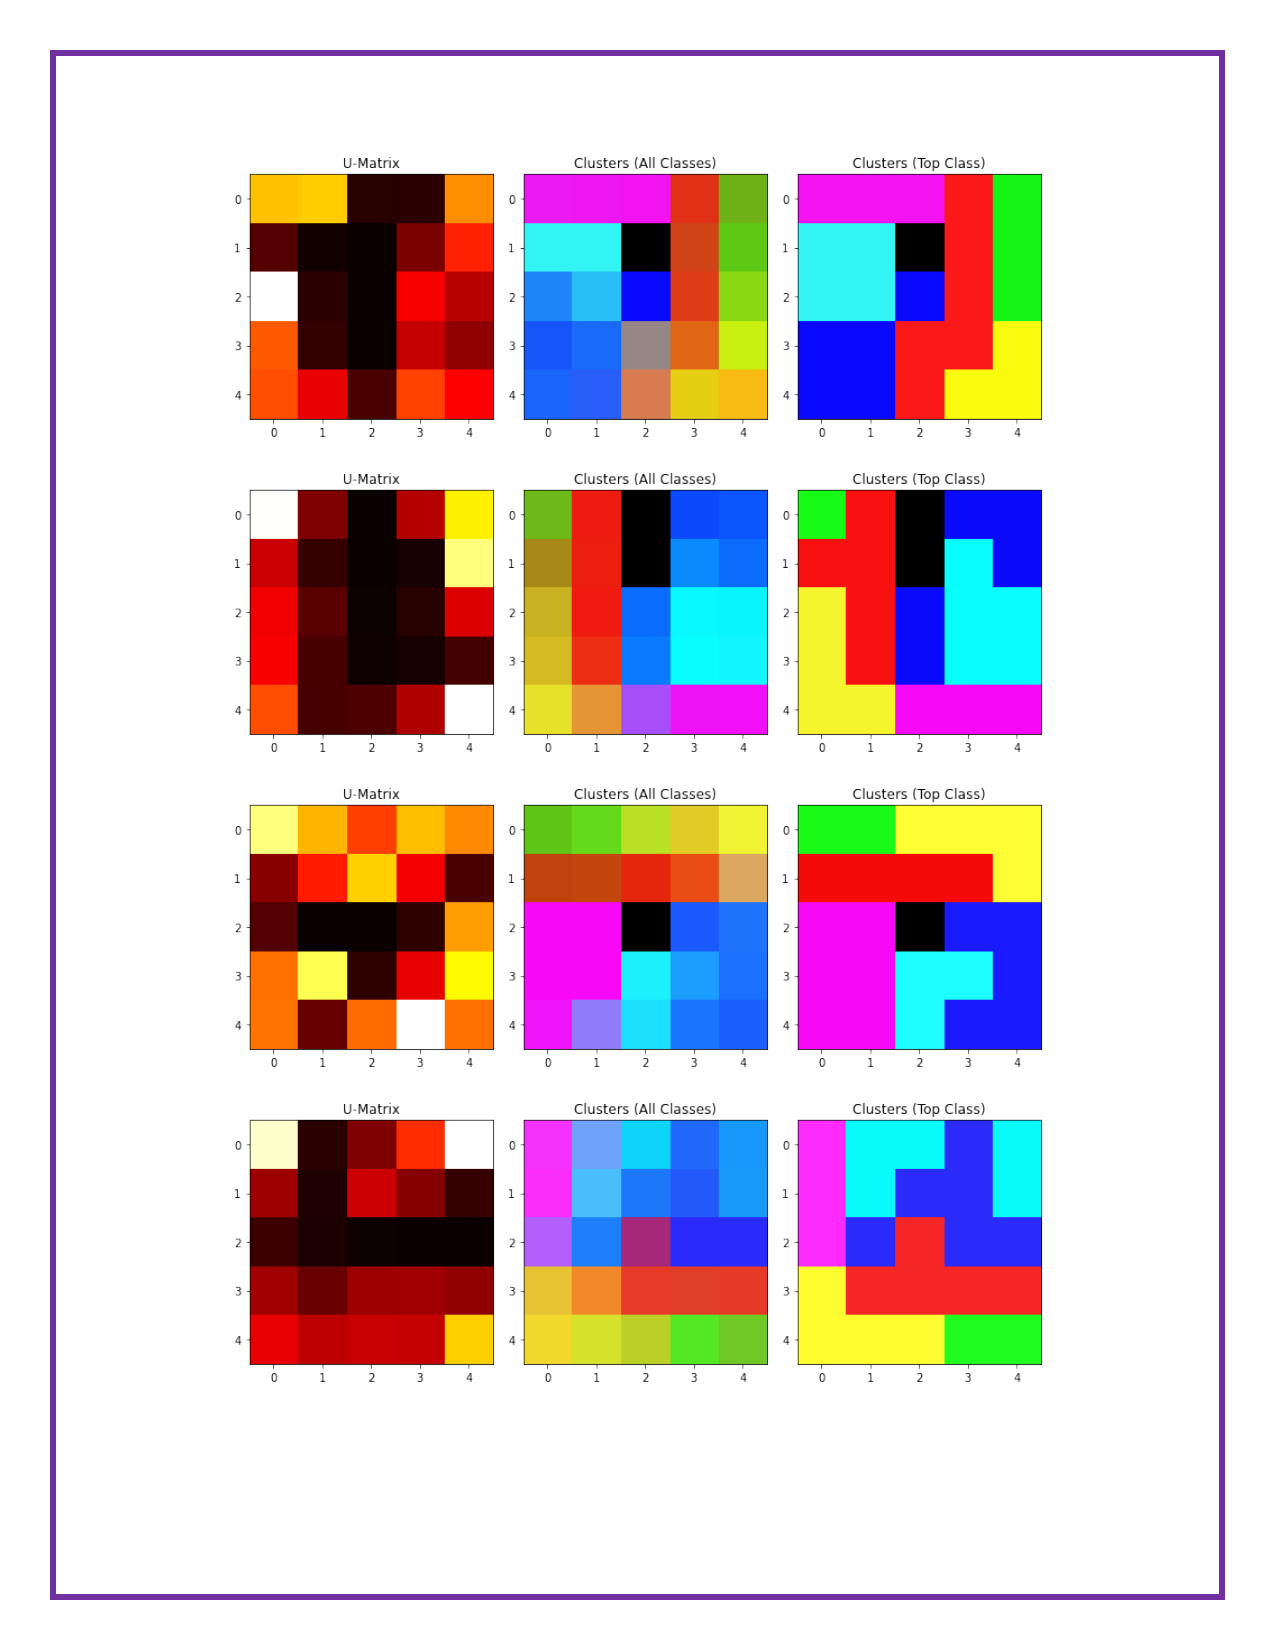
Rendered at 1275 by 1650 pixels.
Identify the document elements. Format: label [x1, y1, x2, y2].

picture [226, 780, 1049, 1076]
picture [226, 1095, 1049, 1391]
picture [226, 150, 1049, 446]
picture [226, 465, 1049, 761]
